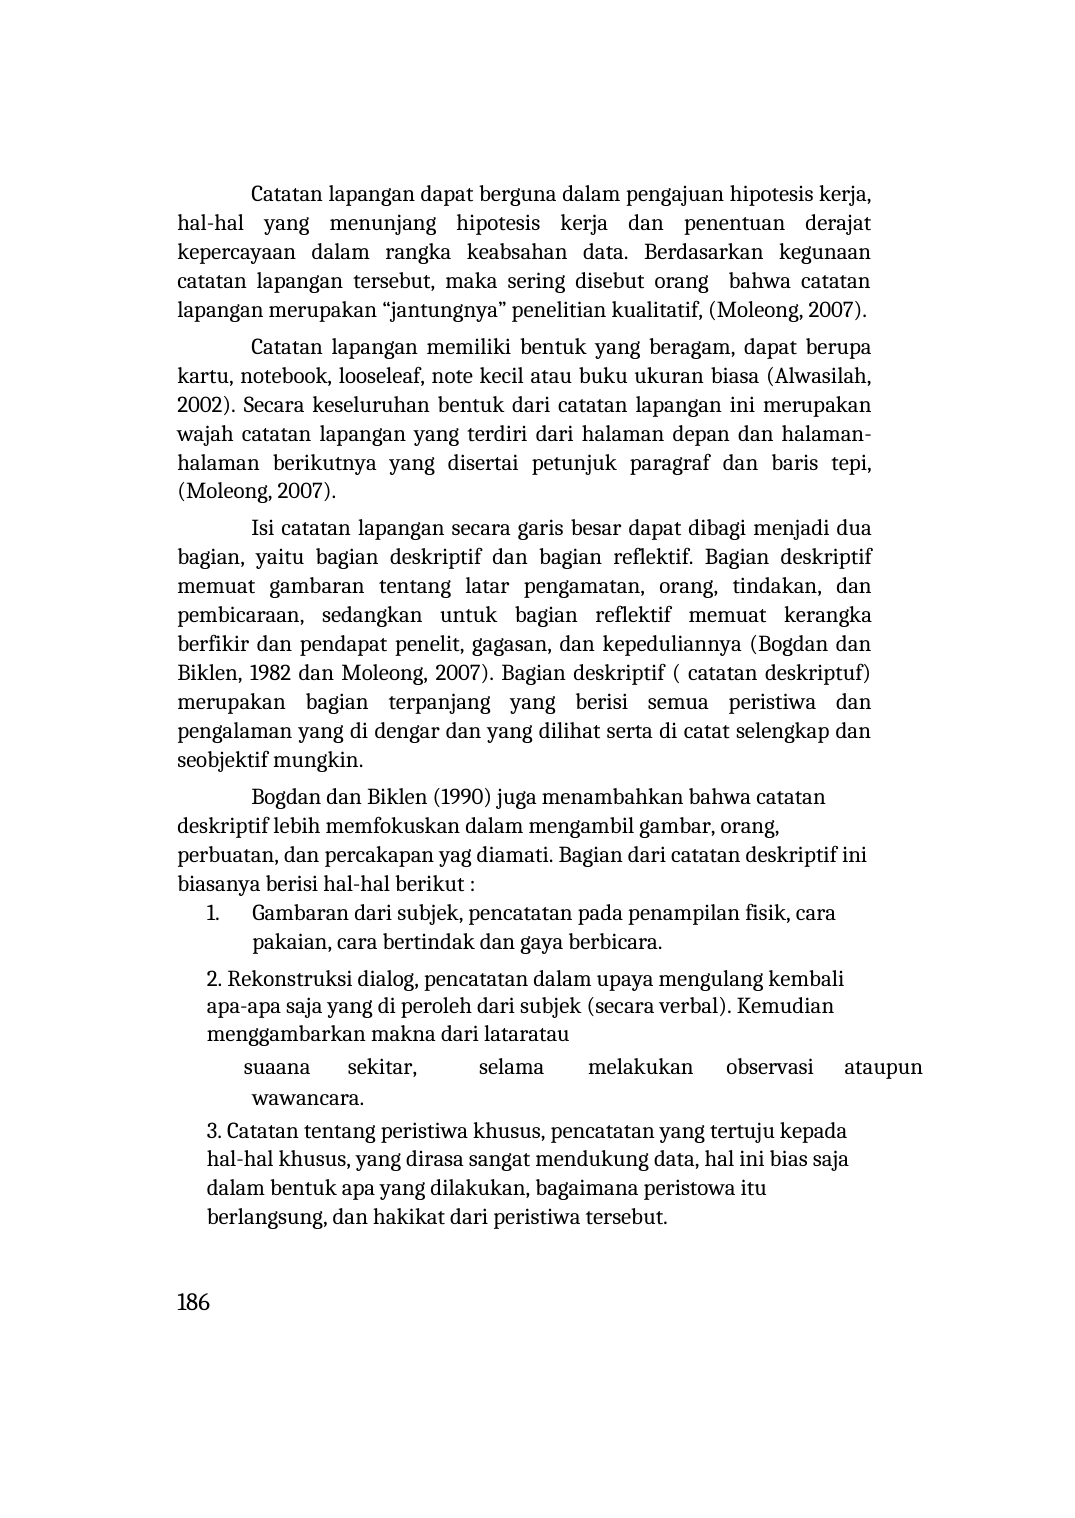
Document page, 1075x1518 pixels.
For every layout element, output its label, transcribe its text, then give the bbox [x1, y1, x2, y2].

text Catatan lapangan dapat berguna dalam pengajuan hipotesis kerja, hal-hal yang menunjang hipotesis kerja dan penentuan derajat kepercayaan dalam rangka keabsahan data. Berdasarkan kegunaan catatan lapangan tersebut, maka sering disebut orang bahwa catatan lapangan merupakan “jantungnya” penelitian kualitatif, (Moleong, 2007). [177, 181, 872, 323]
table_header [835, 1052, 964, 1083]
text wawancara. [252, 1087, 925, 1109]
text 186 [177, 1290, 925, 1315]
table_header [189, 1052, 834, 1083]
text Bogdan dan Biklen (1990) juga menambahkan bahwa catatan deskriptif lebih memfokuskan dalam mengambil gambar, orang, perbuatan, dan percakapan yag diamati. Bagian dari catatan deskriptif ini biasanya berisi hal-hal berikut : 1. Gambaran dari subjek, pencatatan pada penampilan fisik, cara pakaian, cara bertindak dan gaya berbicara. [177, 784, 880, 955]
text Catatan lapangan memiliki bentuk yang beragam, dapat berupa kartu, notebook, looseleaf, note kecil atau buku ukuran biasa (Alwasilah, 2002). Secara keseluruhan bentuk dari catatan lapangan ini merupakan wajah catatan lapangan yang terdiri dari halaman depan dan halaman-halaman berikutnya yang disertai petunjuk paragraf dan baris tepi, (Moleong, 2007). [177, 333, 872, 505]
text 2. Rekonstruksi dialog, pencatatan dalam upaya mengulang kembali apa-apa saja yang di peroleh dari subjek (secara verbal). Kemudian menggambarkan makna dari lataratau [207, 966, 880, 1047]
text 3. Catatan tentang peristiwa khusus, pencatatan yang tertuju kepada hal-hal khusus, yang dirasa sangat mendukung data, hal ini bias saja dalam bentuk apa yang dilakukan, bagaimana peristowa itu berlangsung, dan hakikat dari peristiwa tersebut. [207, 1117, 880, 1230]
text Isi catatan lapangan secara garis besar dapat dibagi menjadi dua bagian, yaitu bagian deskriptif dan bagian reflektif. Bagian deskriptif memuat gambaran tentang latar pengamatan, orang, tindakan, dan pembicaraan, sedangkan untuk bagian reflektif memuat kerangka berfikir dan pendapat penelit, gagasan, dan kepeduliannya (Bogdan dan Biklen, 1982 dan Moleong, 2007). Bagian deskriptif ( catatan deskriptuf) merupakan bagian terpanjang yang berisi semua peristiwa dan pengalaman yang di dengar dan yang dilihat serta di catat selengkap dan seobjektif mungkin. [177, 515, 873, 773]
